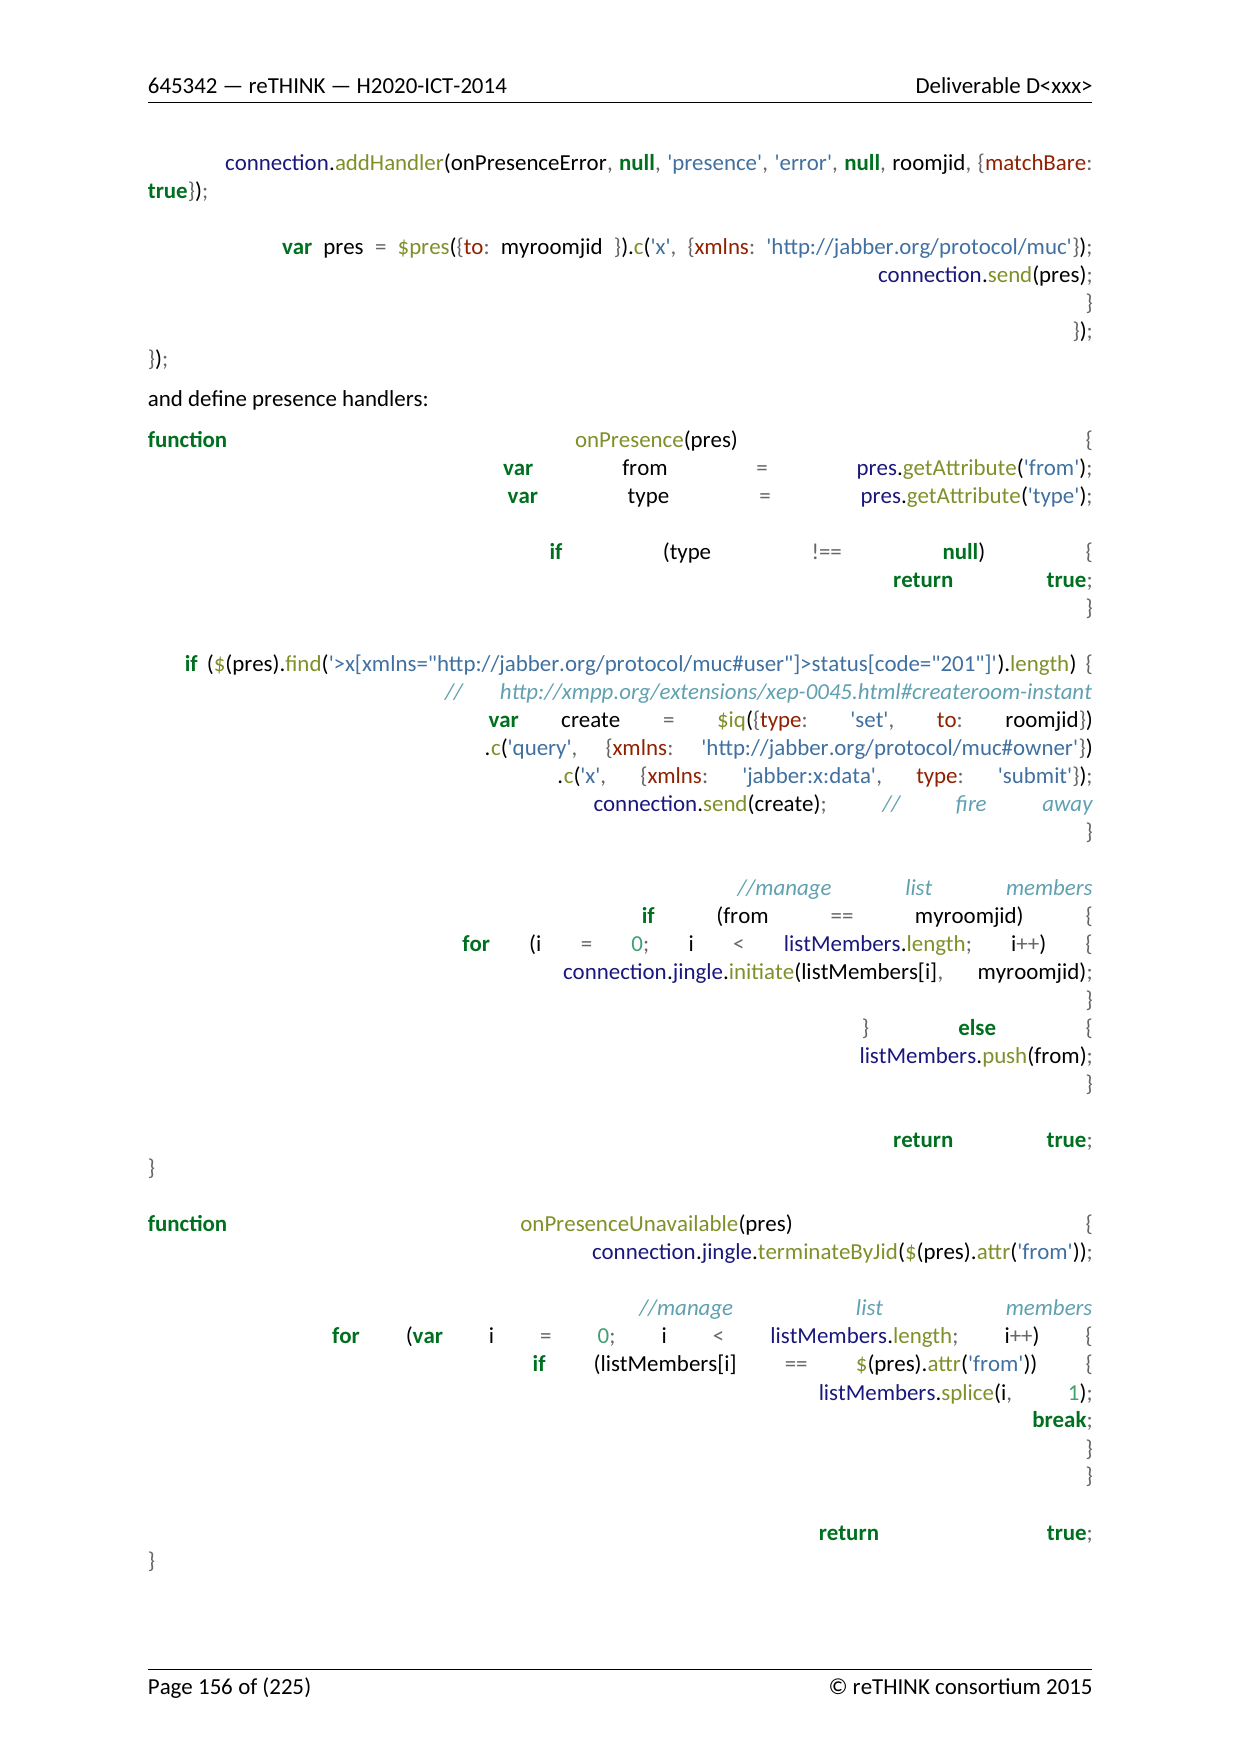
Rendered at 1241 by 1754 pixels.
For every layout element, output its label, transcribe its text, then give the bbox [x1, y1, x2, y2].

text and define presence handlers: [148, 384, 1092, 412]
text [148, 148, 1092, 372]
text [148, 425, 1092, 1602]
